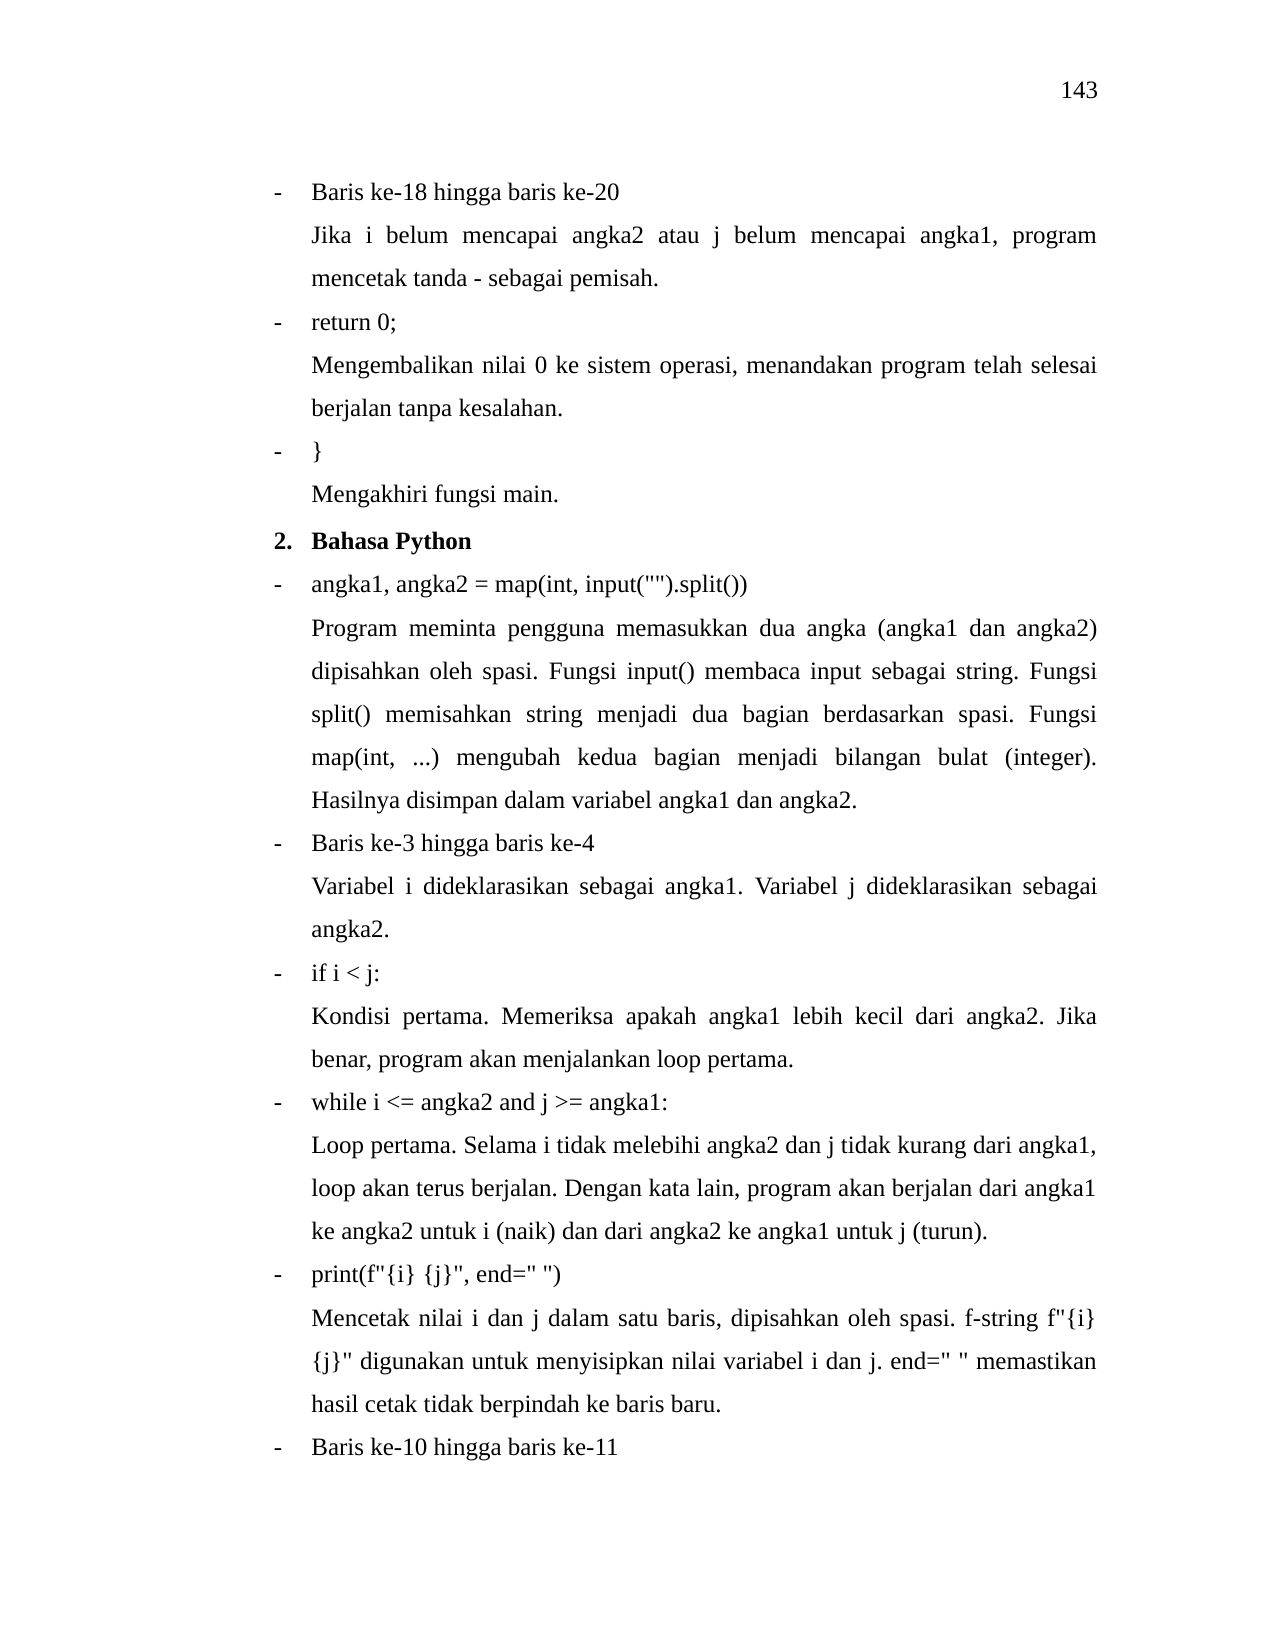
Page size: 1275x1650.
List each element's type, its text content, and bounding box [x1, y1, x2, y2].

list Kondisi pertama. Memeriksa apakah angka1 lebih kecil dari angka2. Jika benar, program akan menjalankan loop pertama. [311, 1001, 1098, 1073]
list if i < j: [274, 958, 1098, 986]
subtitle Bahasa Python [274, 526, 1098, 555]
list Variabel i dideklarasikan sebagai angka1. Variabel j dideklarasikan sebagai angka2. [311, 871, 1098, 943]
list Baris ke-18 hingga baris ke-20 [274, 177, 1098, 206]
list Mengembalikan nilai 0 ke sistem operasi, menandakan program telah selesai berjalan tanpa kesalahan. [311, 350, 1098, 422]
list return 0; [274, 307, 1098, 335]
list print(f"{i} {j}", end=" ") [274, 1259, 1098, 1288]
list while i <= angka2 and j >= angka1: [274, 1087, 1098, 1116]
list Baris ke-10 hingga baris ke-11 [274, 1432, 1098, 1461]
list Loop pertama. Selama i tidak melebihi angka2 dan j tidak kurang dari angka1, loop akan terus berjalan. Dengan kata lain, program akan berjalan dari angka1 ke angka2 untuk i (naik) dan dari angka2 ke angka1 untuk j (turun). [311, 1130, 1098, 1245]
list Mengakhiri fungsi main. [311, 479, 1098, 508]
list } [274, 436, 1098, 465]
list Baris ke-3 hingga baris ke-4 [274, 828, 1098, 857]
list Mencetak nilai i dan j dalam satu baris, dipisahkan oleh spasi. f-string f"{i} {j}" digunakan untuk menyisipkan nilai variabel i dan j. end=" " memastikan hasil cetak tidak berpindah ke baris baru. [311, 1303, 1098, 1418]
list Jika i belum mencapai angka2 atau j belum mencapai angka1, program mencetak tanda - sebagai pemisah. [311, 220, 1098, 292]
list angka1, angka2 = map(int, input("").split()) [274, 569, 1098, 598]
list Program meminta pengguna memasukkan dua angka (angka1 dan angka2) dipisahkan oleh spasi. Fungsi input() membaca input sebagai string. Fungsi split() memisahkan string menjadi dua bagian berdasarkan spasi. Fungsi map(int, ...) mengubah kedua bagian menjadi bilangan bulat (integer). Hasilnya disimpan dalam variabel angka1 dan angka2. [311, 613, 1098, 814]
